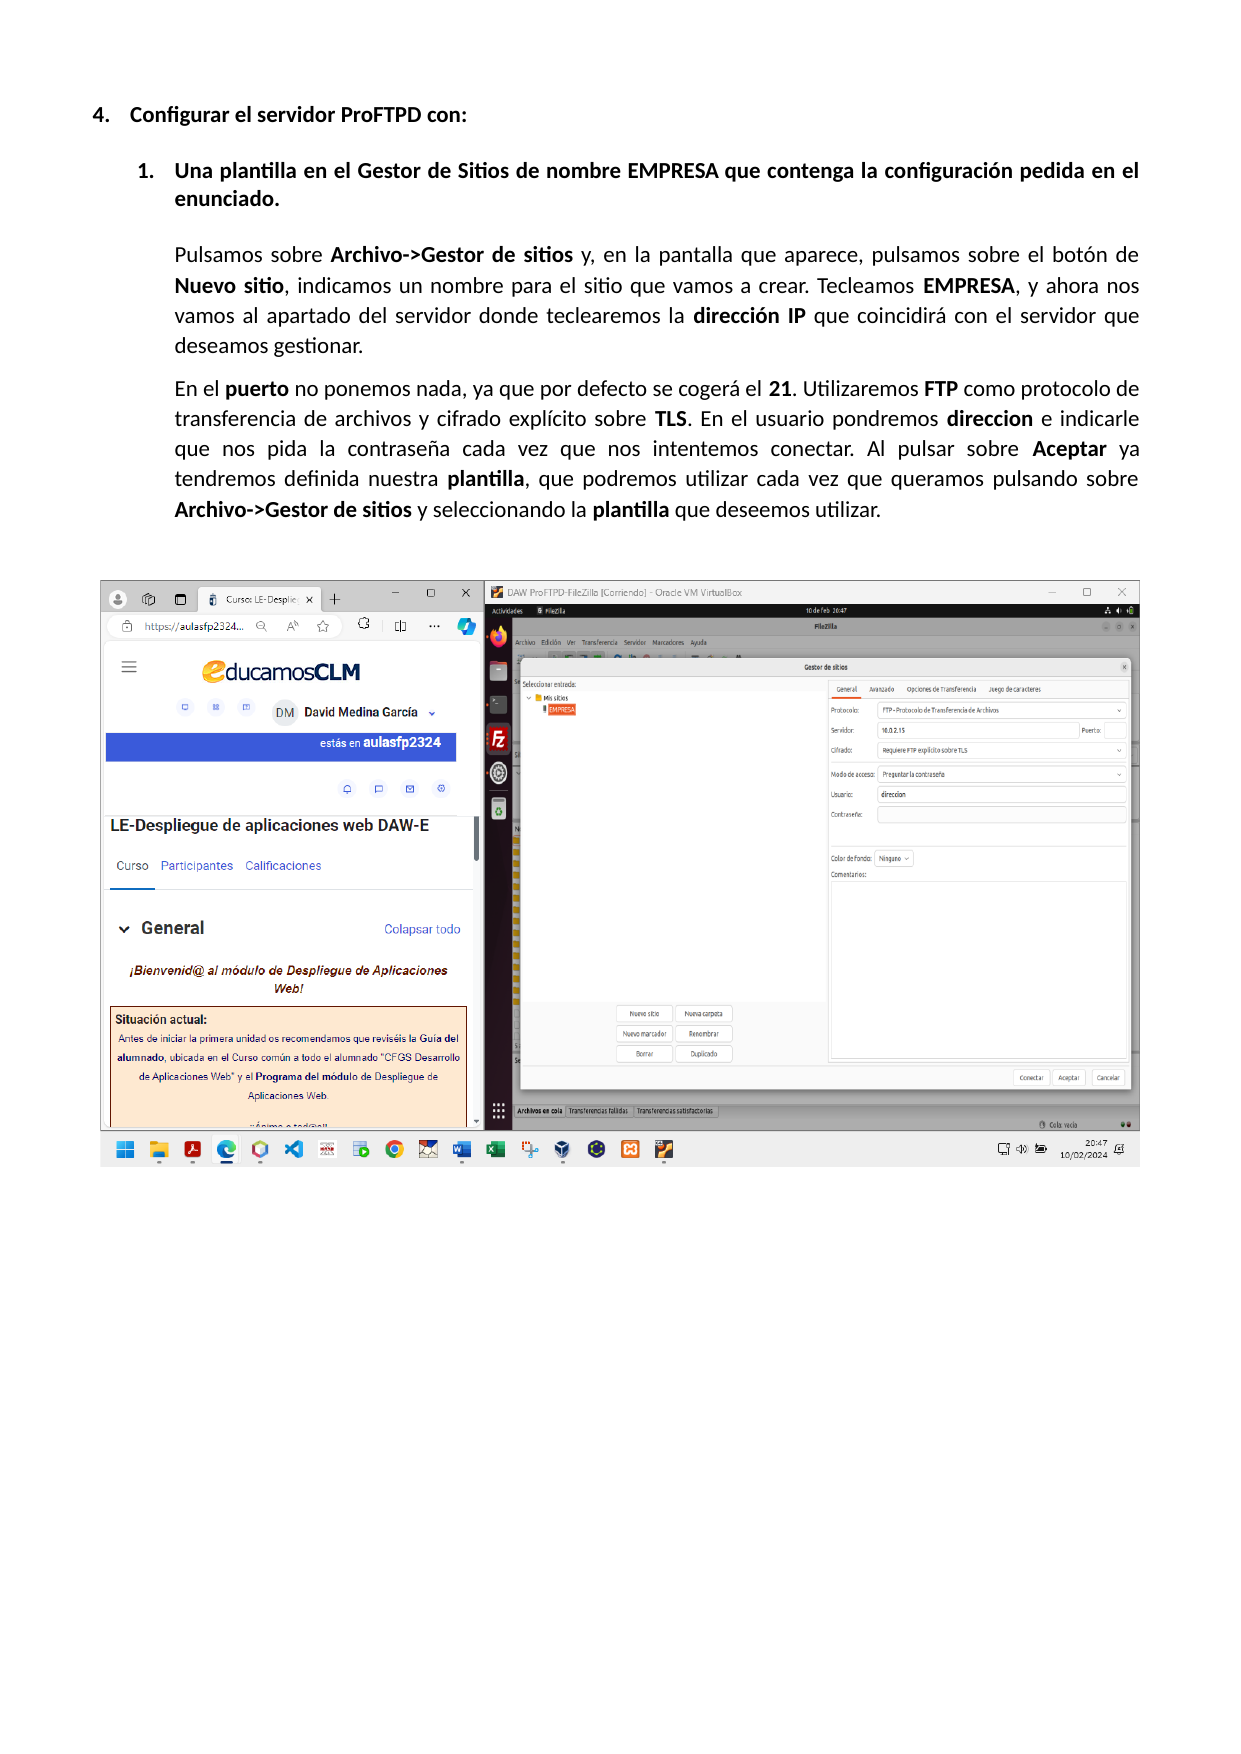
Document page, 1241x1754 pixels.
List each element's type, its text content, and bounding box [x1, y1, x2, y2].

picture [100, 580, 1140, 1167]
list Una plantilla en el Gestor de Sitios de nombre EMPRESA que contenga la configuración pedida en el enunciado. [137, 156, 1140, 212]
text Pulsamos sobre Archivo->Gestor de sitios y, en la pantalla que aparece, pulsamos sobre el botón de Nuevo sitio, indicamos un nombre para el sitio que vamos a crear. Tecleamos EMPRESA, y ahora nos vamos al apartado del servidor donde teclearemos la dirección IP que coincidirá con el servidor que deseamos gestionar. [174, 241, 1140, 359]
list Configurar el servidor ProFTPD con: [92, 100, 1140, 128]
text En el puerto no ponemos nada, ya que por defecto se cogerá el 21. Utilizaremos FTP como protocolo de transferencia de archivos y cifrado explícito sobre TLS. En el usuario pondremos direccion e indicarle que nos pida la contraseña cada vez que nos intentemos conectar. Al pulsar sobre Aceptar ya tendremos definida nuestra plantilla, que podremos utilizar cada vez que queramos pulsando sobre Archivo->Gestor de sitios y seleccionando la plantilla que deseemos utilizar. [174, 374, 1140, 523]
